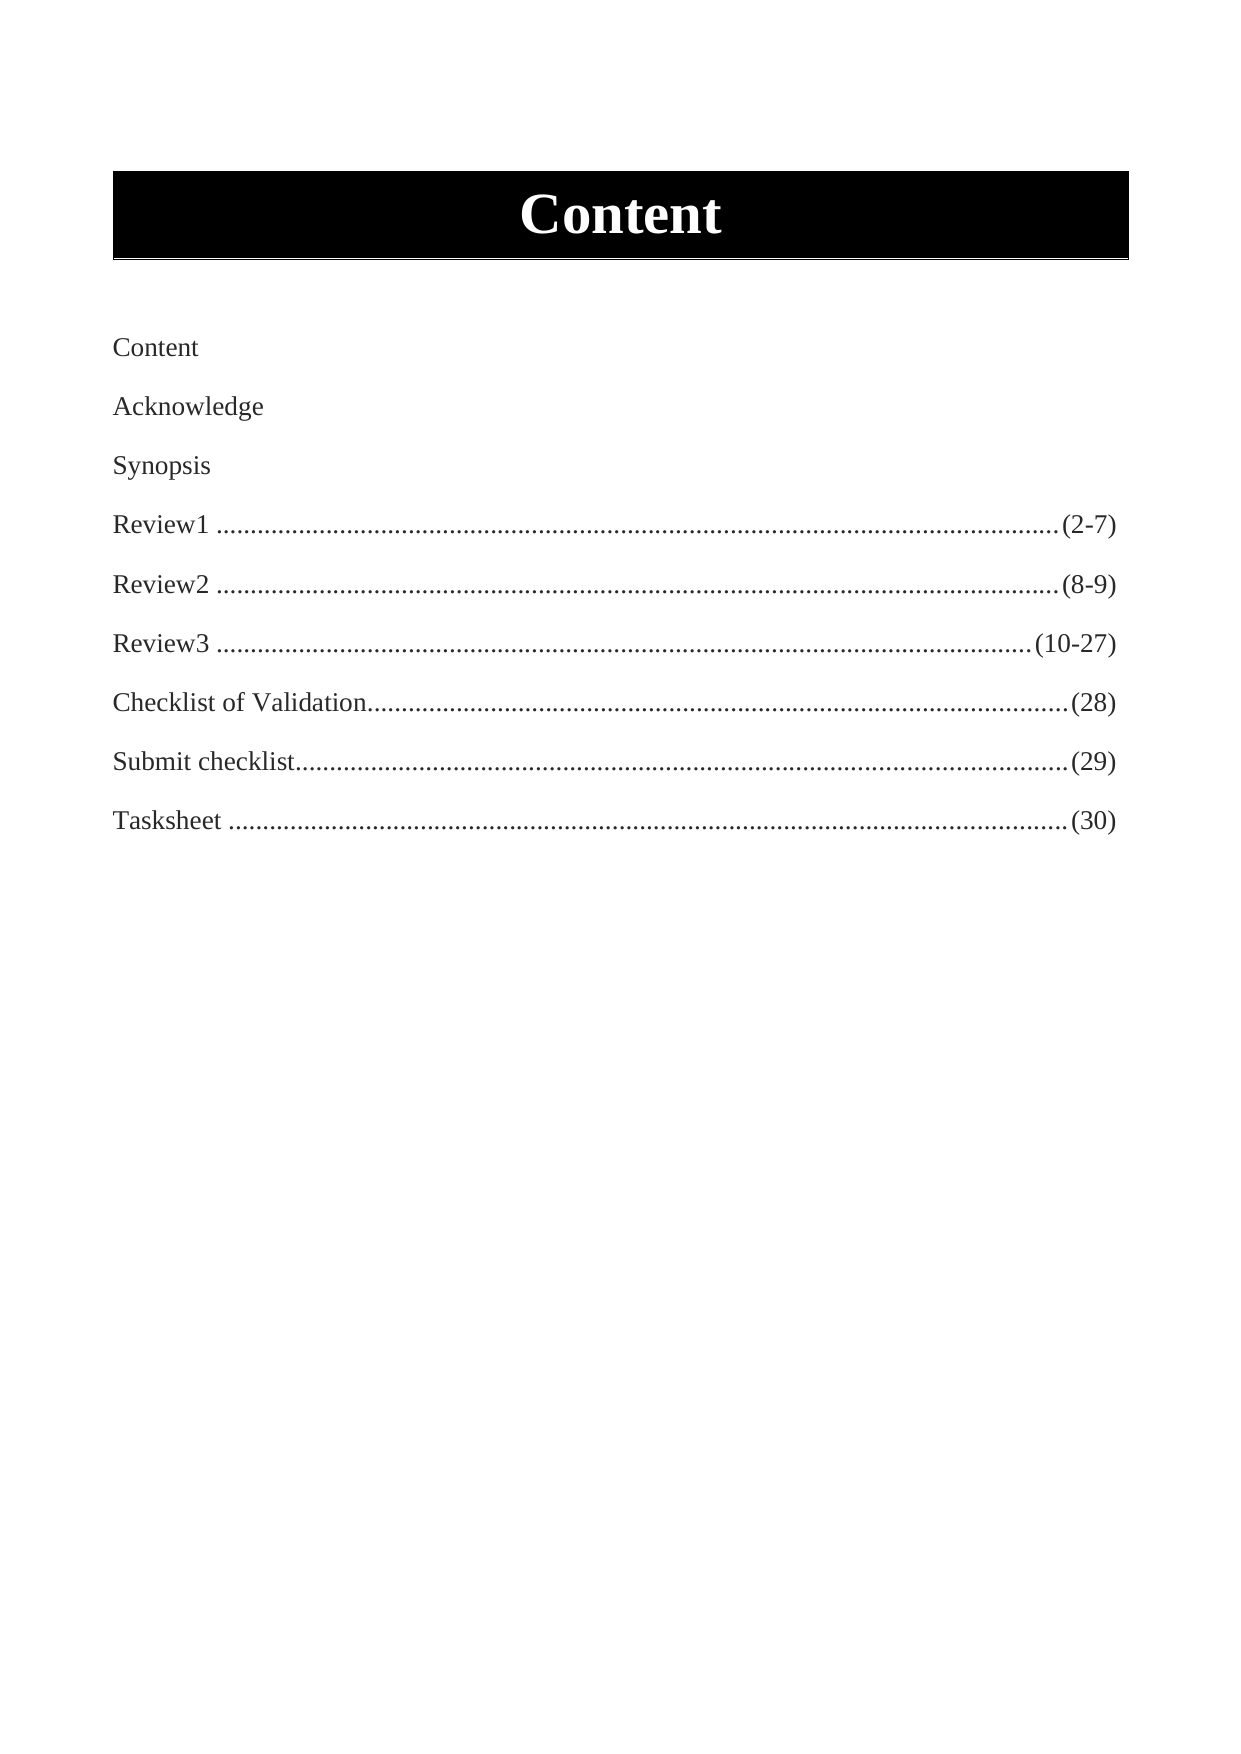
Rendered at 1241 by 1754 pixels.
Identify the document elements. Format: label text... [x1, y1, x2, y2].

text Checklist of Validation (28) [112, 686, 1128, 717]
text Review3 (10-27) [112, 627, 1128, 658]
text Content [112, 331, 1128, 362]
text Review2 (8-9) [112, 568, 1128, 599]
text Synopsis [112, 449, 1128, 481]
text Tasksheet (30) [112, 804, 1128, 836]
text Review1 (2-7) [112, 509, 1128, 540]
text Acknowledge [112, 390, 1128, 421]
text Submit checklist (29) [112, 745, 1128, 776]
table_header Content [114, 173, 1128, 258]
